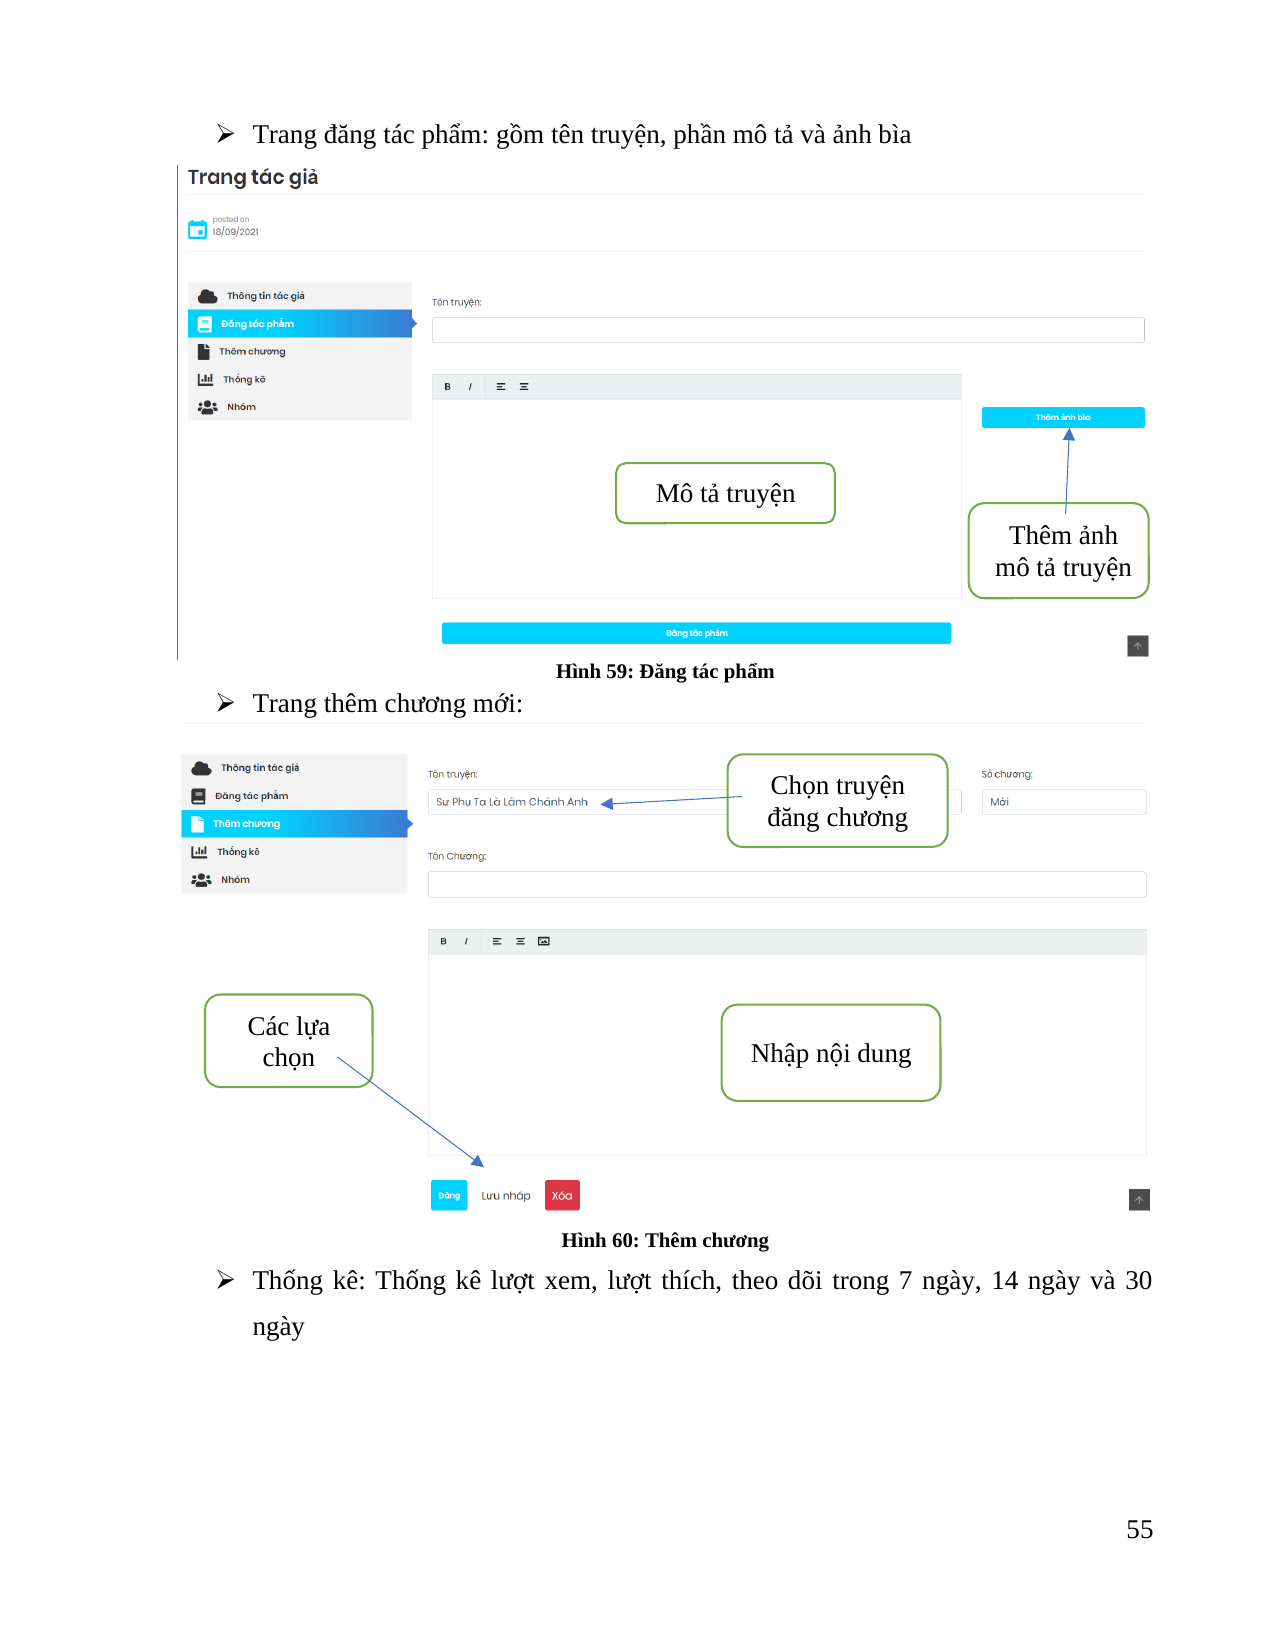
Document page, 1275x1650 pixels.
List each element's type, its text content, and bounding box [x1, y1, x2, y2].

text Hình 60: Thêm chương [177, 1228, 1153, 1252]
list Trang đăng tác phẩm: gồm tên truyện, phần mô tả và ảnh bìa [215, 118, 1153, 149]
list Thống kê: Thống kê lượt xem, lượt thích, theo dõi trong 7 ngày, 14 ngày và 30 ngày [215, 1264, 1153, 1342]
text Hình 59: Đăng tác phẩm [177, 660, 1153, 683]
subtitle Trang thêm chương mới: [215, 687, 1153, 718]
picture [177, 718, 1154, 1214]
picture [177, 165, 1154, 660]
